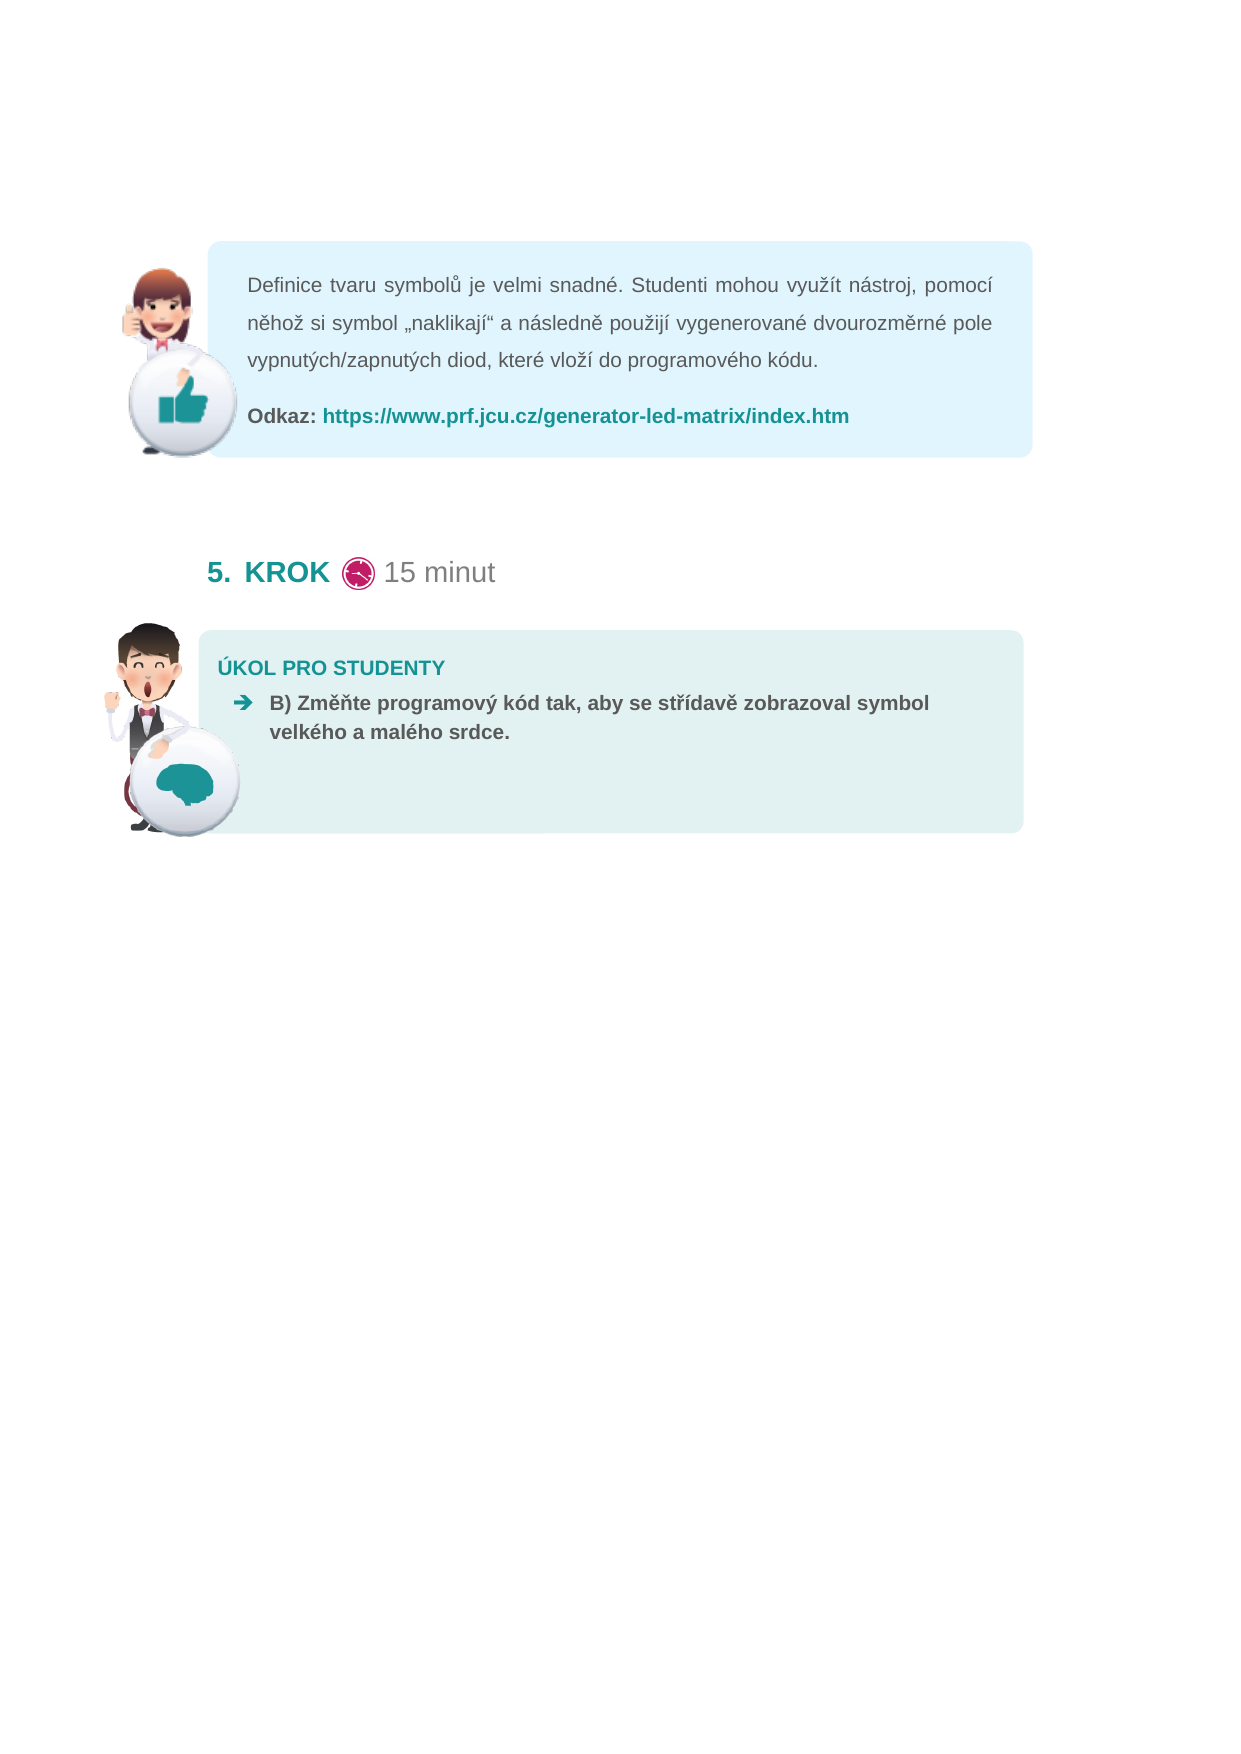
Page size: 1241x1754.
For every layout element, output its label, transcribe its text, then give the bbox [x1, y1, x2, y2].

picture [93, 618, 251, 849]
picture [114, 260, 254, 459]
list KROK 15 minut [207, 552, 1033, 590]
picture [342, 557, 375, 590]
